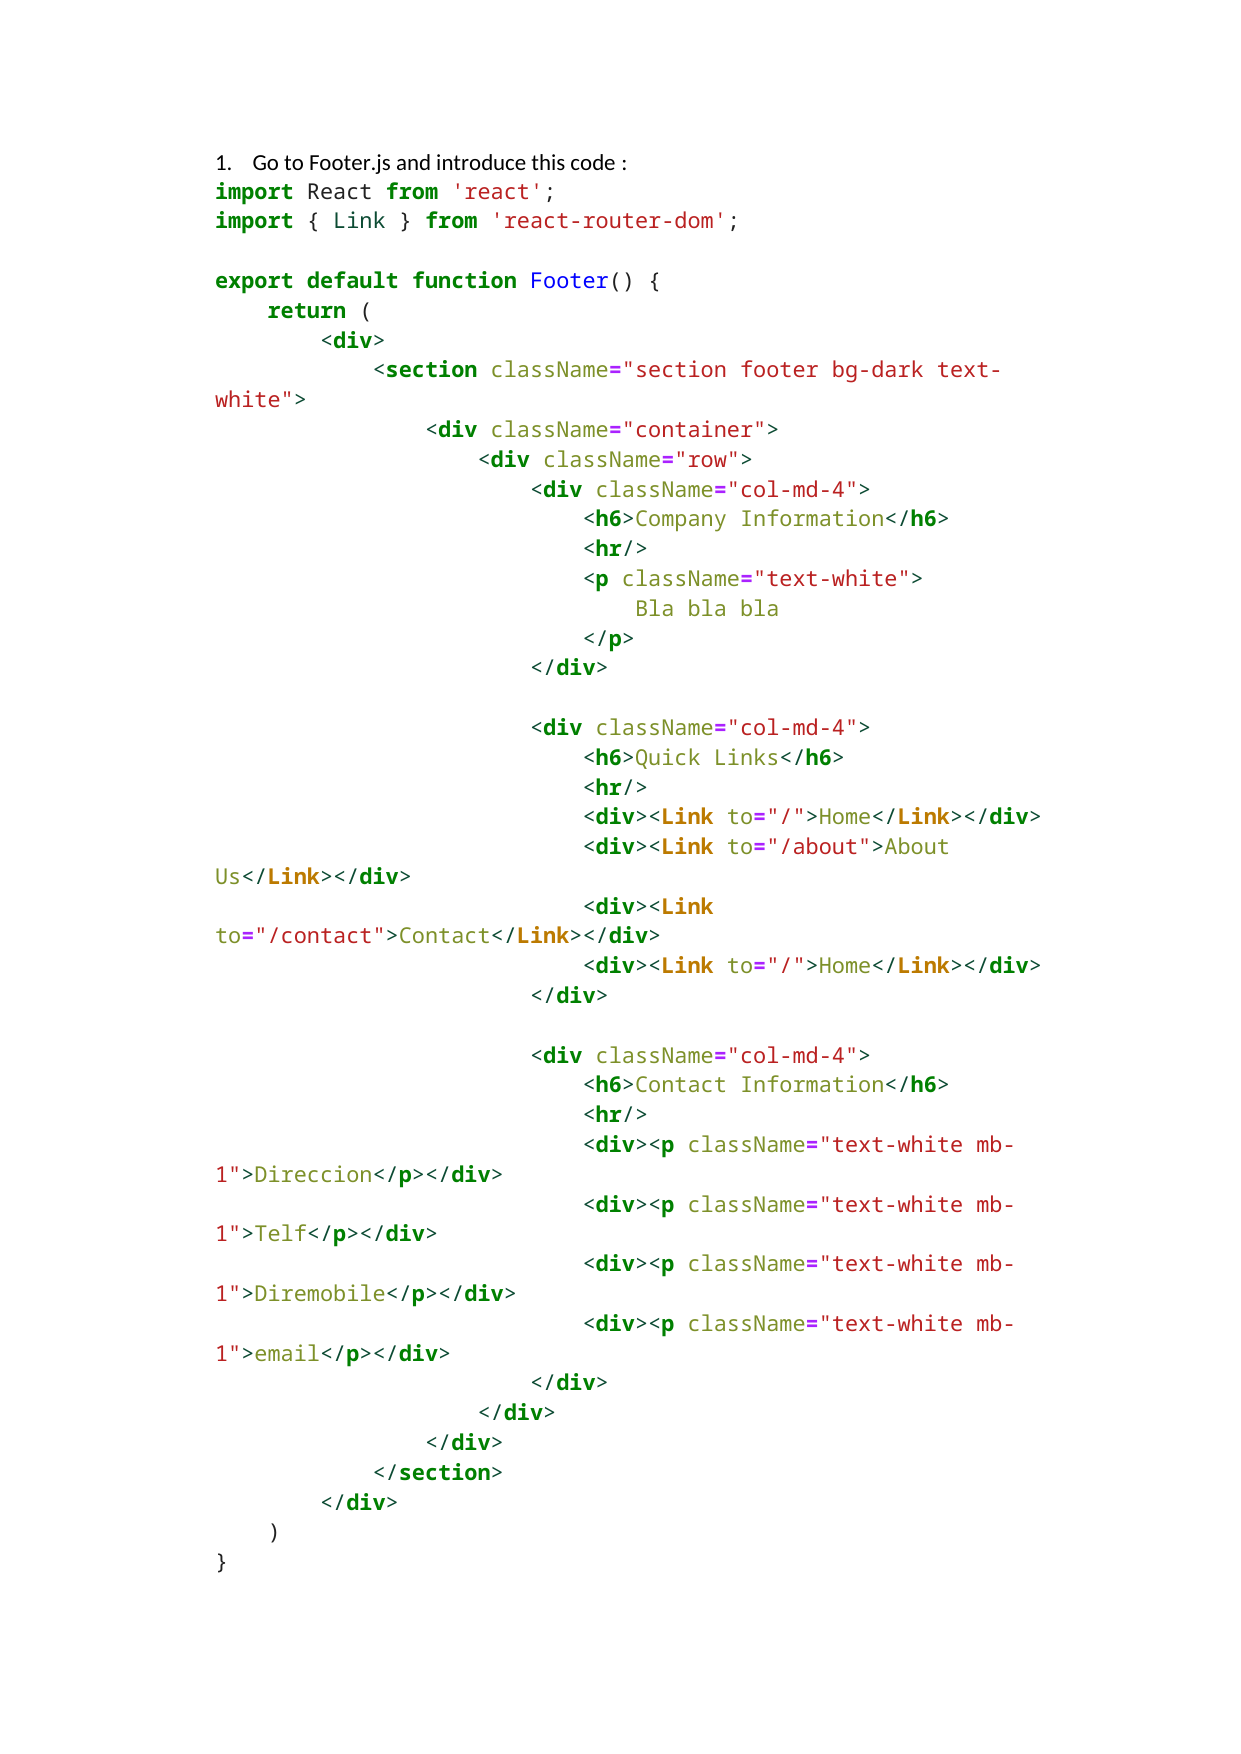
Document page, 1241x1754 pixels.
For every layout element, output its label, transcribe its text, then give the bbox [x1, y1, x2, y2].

text <div><p className="text-white mb-1">Telf</p></div> [215, 1188, 1063, 1248]
text </div> [215, 1486, 1063, 1516]
text <p className="text-white"> [215, 563, 1063, 593]
text </div> [215, 1427, 1063, 1457]
text <div className="col-md-4"> [215, 473, 1063, 503]
text <div className="col-md-4"> [215, 1039, 1063, 1069]
text <section className="section footer bg-dark text-white"> [215, 354, 1063, 414]
text <div><Link to="/">Home</Link></div> [215, 801, 1063, 831]
text <h6>Company Information</h6> [215, 503, 1063, 533]
text <div className="col-md-4"> [215, 712, 1063, 742]
text <div><p className="text-white mb-1">Direccion</p></div> [215, 1129, 1063, 1188]
text <div className="row"> [215, 444, 1063, 473]
text return ( [215, 295, 1063, 324]
text <div> [215, 324, 1063, 354]
text <div><p className="text-white mb-1">email</p></div> [215, 1308, 1063, 1367]
text </div> [215, 652, 1063, 682]
text <h6>Contact Information</h6> [215, 1069, 1063, 1099]
text ) [215, 1516, 1063, 1546]
list Go to Footer.js and introduce this code : [215, 148, 1063, 176]
text </div> [215, 1367, 1063, 1397]
text } [215, 1546, 1063, 1576]
text <div><Link to="/about">About Us</Link></div> [215, 831, 1063, 891]
text export default function Footer() { [215, 265, 1063, 295]
text <div><Link to="/">Home</Link></div> [215, 950, 1063, 980]
text Bla bla bla [215, 593, 1063, 622]
text <hr/> [215, 771, 1063, 801]
text <hr/> [215, 1099, 1063, 1129]
text <hr/> [215, 533, 1063, 563]
text </div> [215, 980, 1063, 1010]
text <h6>Quick Links</h6> [215, 742, 1063, 771]
text </section> [215, 1457, 1063, 1486]
text import React from 'react'; [215, 176, 1063, 205]
text <div><p className="text-white mb-1">Diremobile</p></div> [215, 1248, 1063, 1308]
text </p> [215, 622, 1063, 652]
text <div className="container"> [215, 414, 1063, 444]
text import { Link } from 'react-router-dom'; [215, 205, 1063, 235]
text <div><Link to="/contact">Contact</Link></div> [215, 891, 1063, 950]
text </div> [215, 1397, 1063, 1427]
